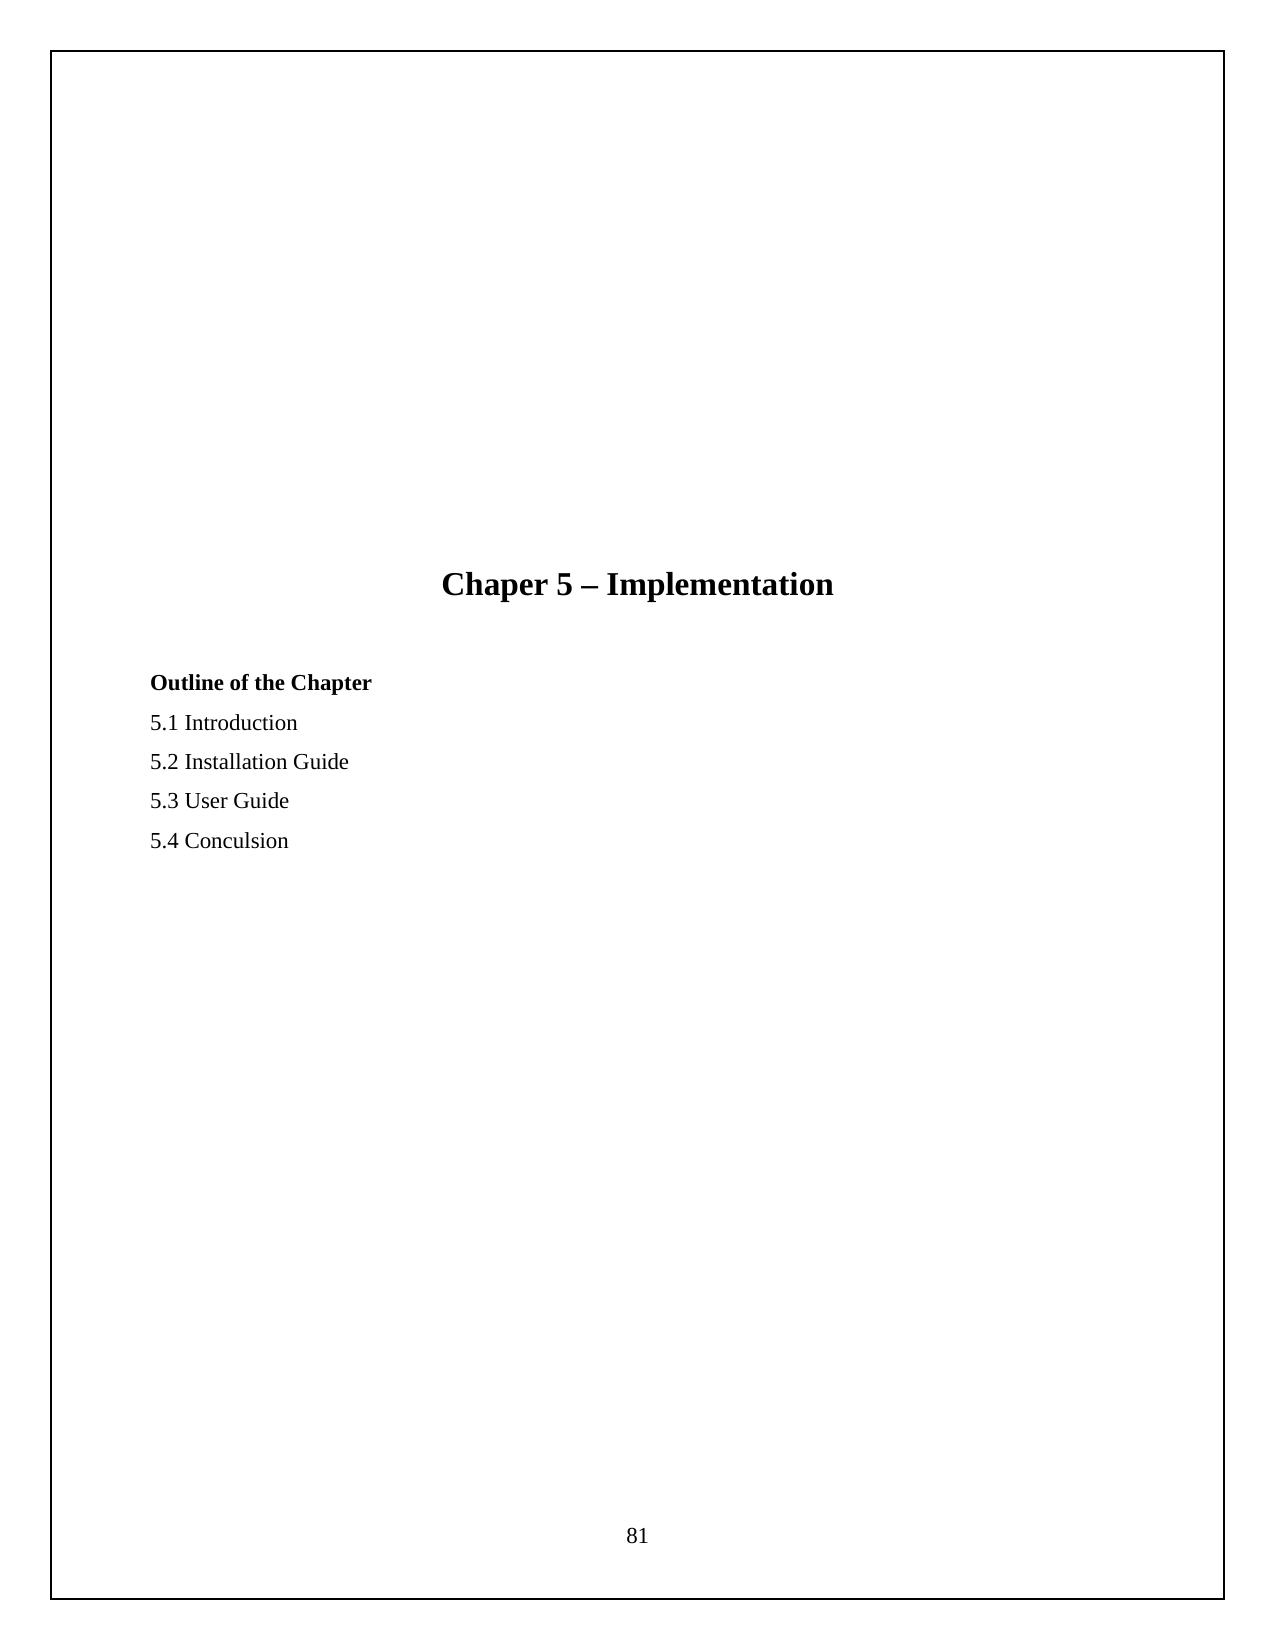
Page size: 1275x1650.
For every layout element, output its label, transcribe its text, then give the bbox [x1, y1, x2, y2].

text 5.1 Introduction [150, 709, 1125, 735]
text 5.2 Installation Guide [150, 748, 1125, 774]
text 5.4 Conculsion [150, 827, 1125, 853]
text Outline of the Chapter [150, 669, 1125, 696]
subtitle Chaper 5 – Implementation [150, 564, 1125, 602]
text 5.3 User Guide [150, 788, 1125, 814]
